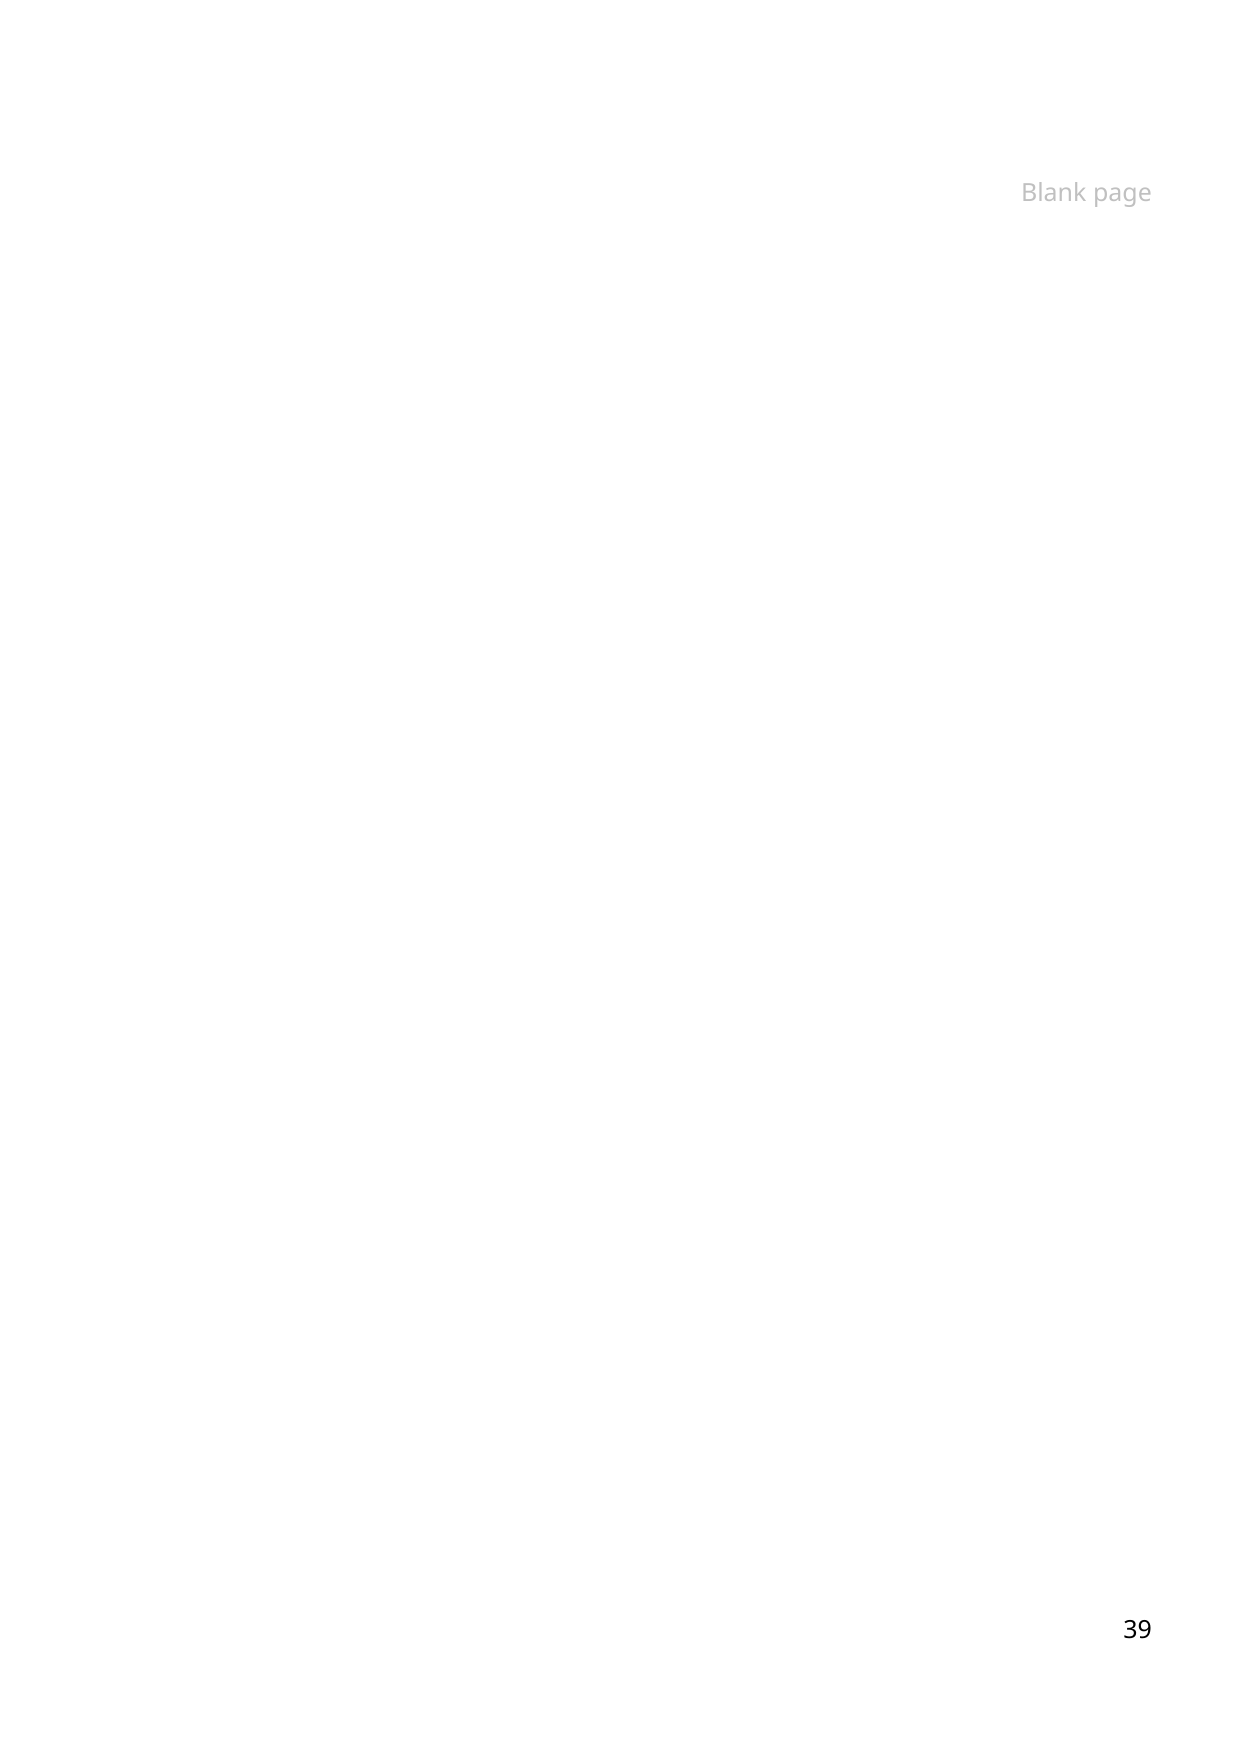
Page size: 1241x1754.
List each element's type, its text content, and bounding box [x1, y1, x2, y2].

subtitle Blank page [325, 175, 1152, 209]
